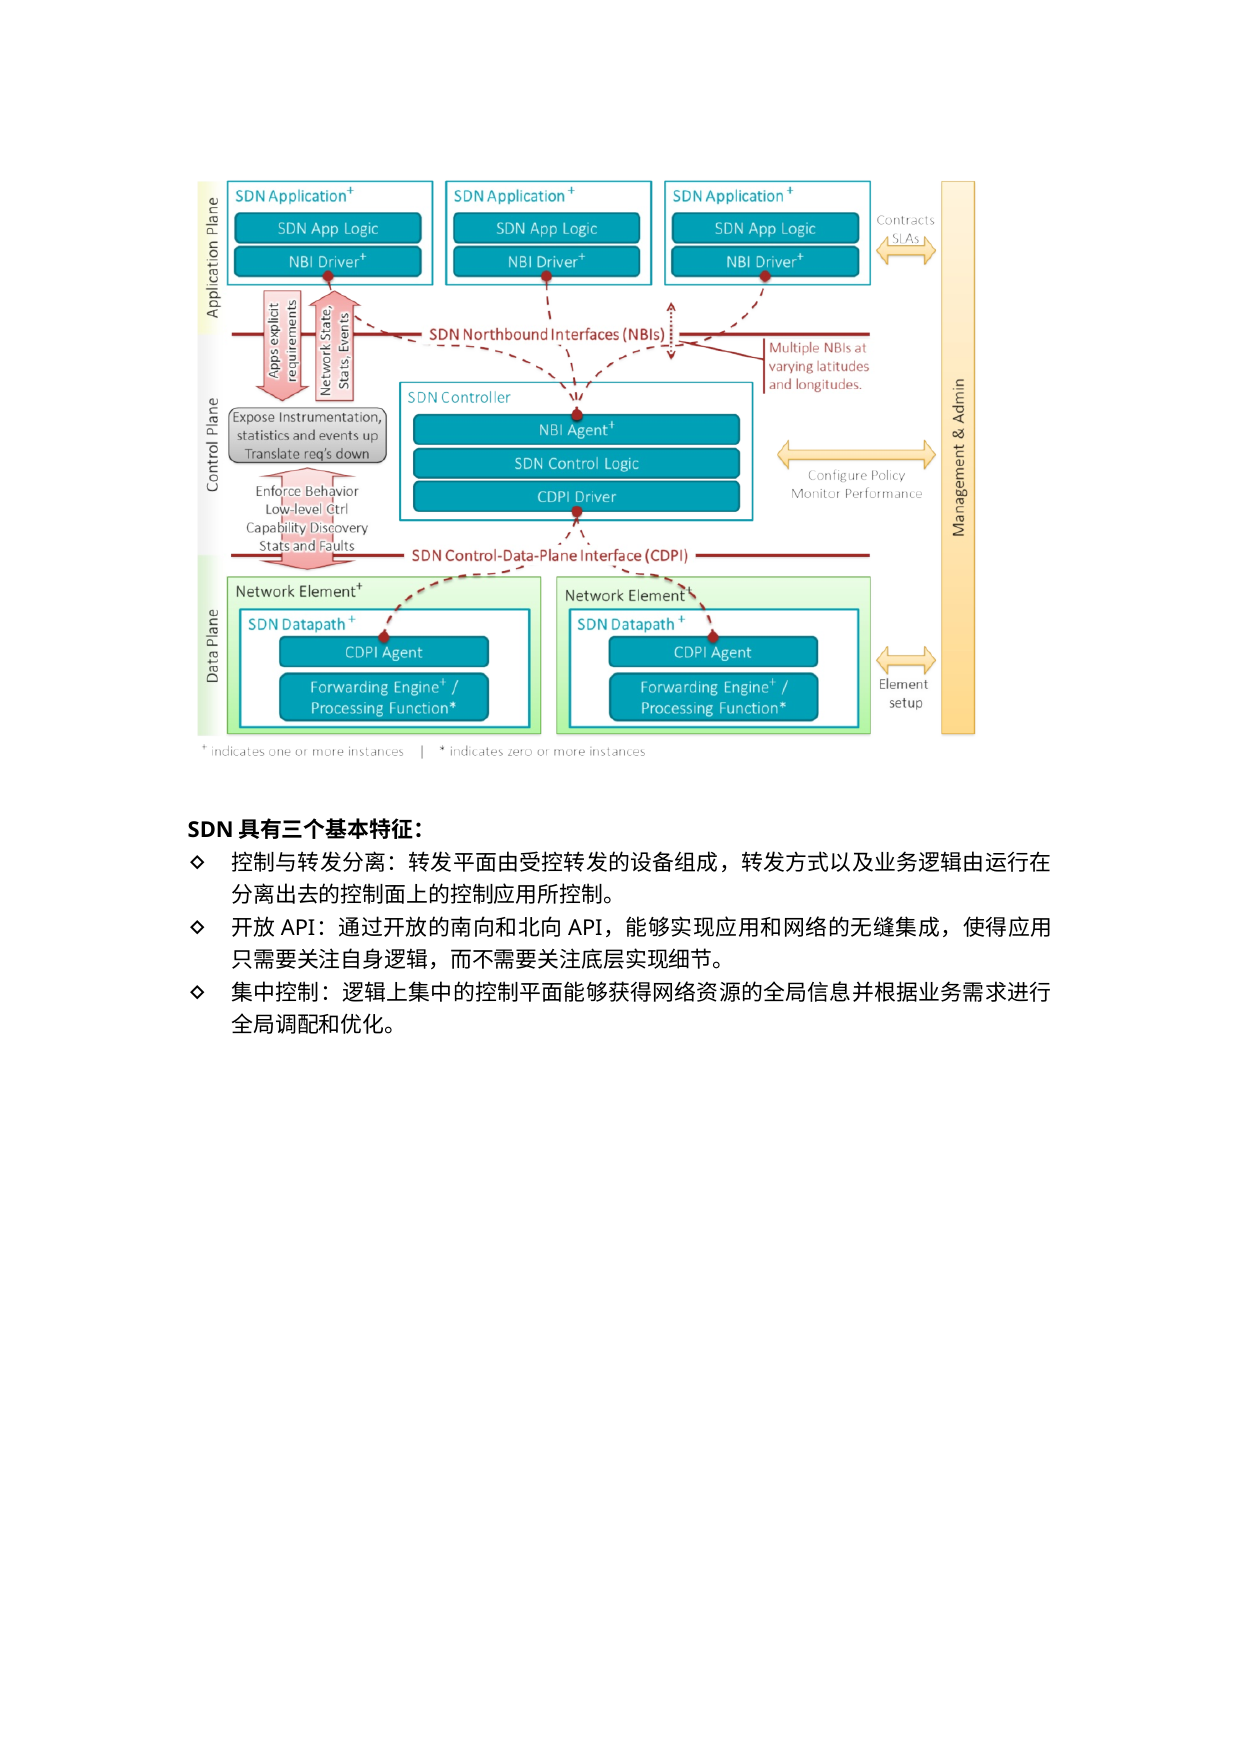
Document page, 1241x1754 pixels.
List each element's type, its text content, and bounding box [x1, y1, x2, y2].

list 开放API：通过开放的南向和北向API，能够实现应用和网络的无缝集成，使得应用只需要关注自身逻辑，而不需要关注底层实现细节。 [187, 909, 1053, 974]
picture [187, 162, 983, 770]
text SDN具有三个基本特征： [187, 812, 1053, 844]
list 集中控制：逻辑上集中的控制平面能够获得网络资源的全局信息并根据业务需求进行全局调配和优化。 [187, 974, 1053, 1039]
list 控制与转发分离：转发平面由受控转发的设备组成，转发方式以及业务逻辑由运行在分离出去的控制面上的控制应用所控制。 [187, 844, 1053, 909]
